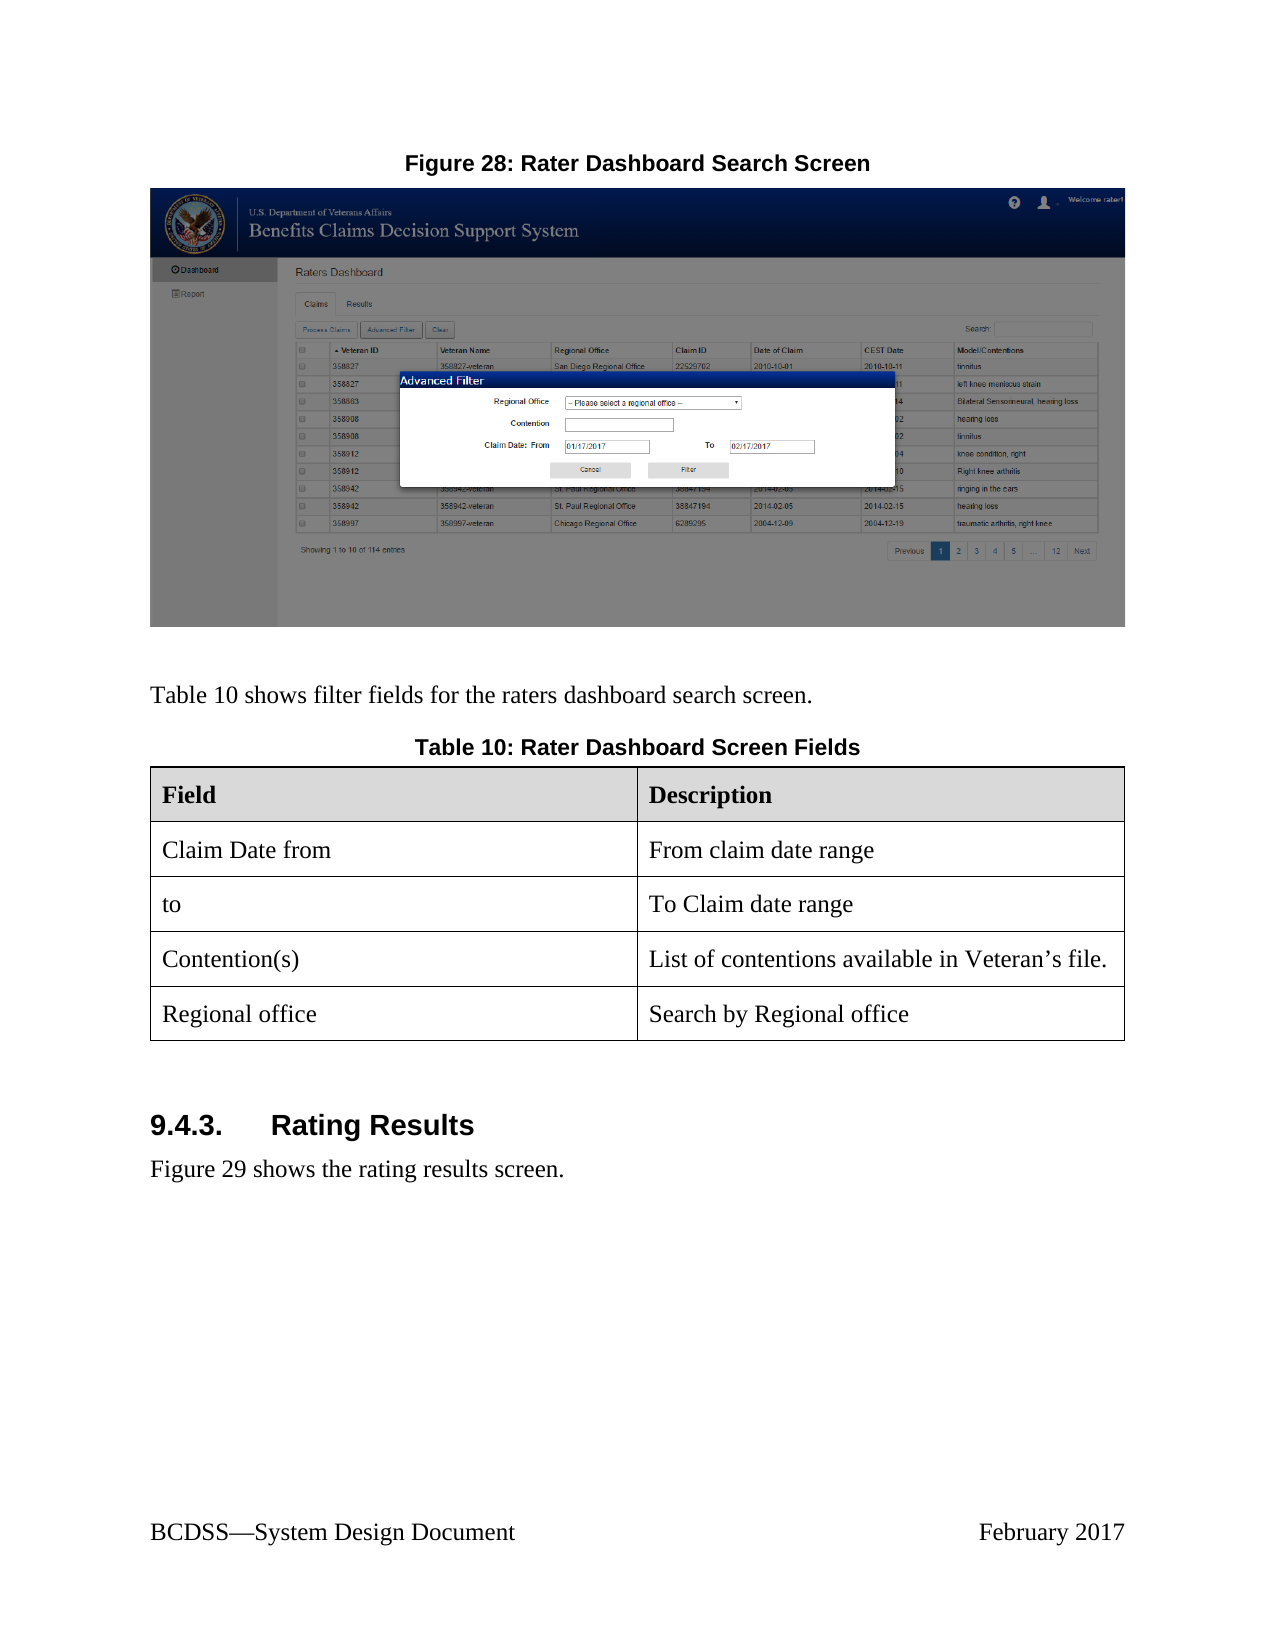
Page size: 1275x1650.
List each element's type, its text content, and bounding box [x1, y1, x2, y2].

table_cell Contention(s) [151, 932, 637, 986]
table_header Description [638, 768, 1124, 821]
table_cell to [151, 877, 637, 931]
text Table 10 shows filter fields for the raters dashboard search screen. [150, 680, 1125, 709]
table_cell Regional office [151, 987, 637, 1040]
subtitle Rating Results [150, 1108, 1125, 1141]
table_header Field [151, 768, 637, 821]
text Figure 29 shows the rating results screen. [150, 1154, 1125, 1182]
table_cell To Claim date range [638, 877, 1124, 931]
text Figure 28: Rater Dashboard Search Screen [150, 150, 1125, 176]
picture [150, 188, 1125, 627]
table_cell List of contentions available in Veteran’s file. [638, 932, 1124, 986]
table_cell Search by Regional office [638, 987, 1124, 1040]
text Table 10: Rater Dashboard Screen Fields [150, 734, 1125, 760]
table_cell From claim date range [638, 822, 1124, 876]
table_cell Claim Date from [151, 822, 637, 876]
